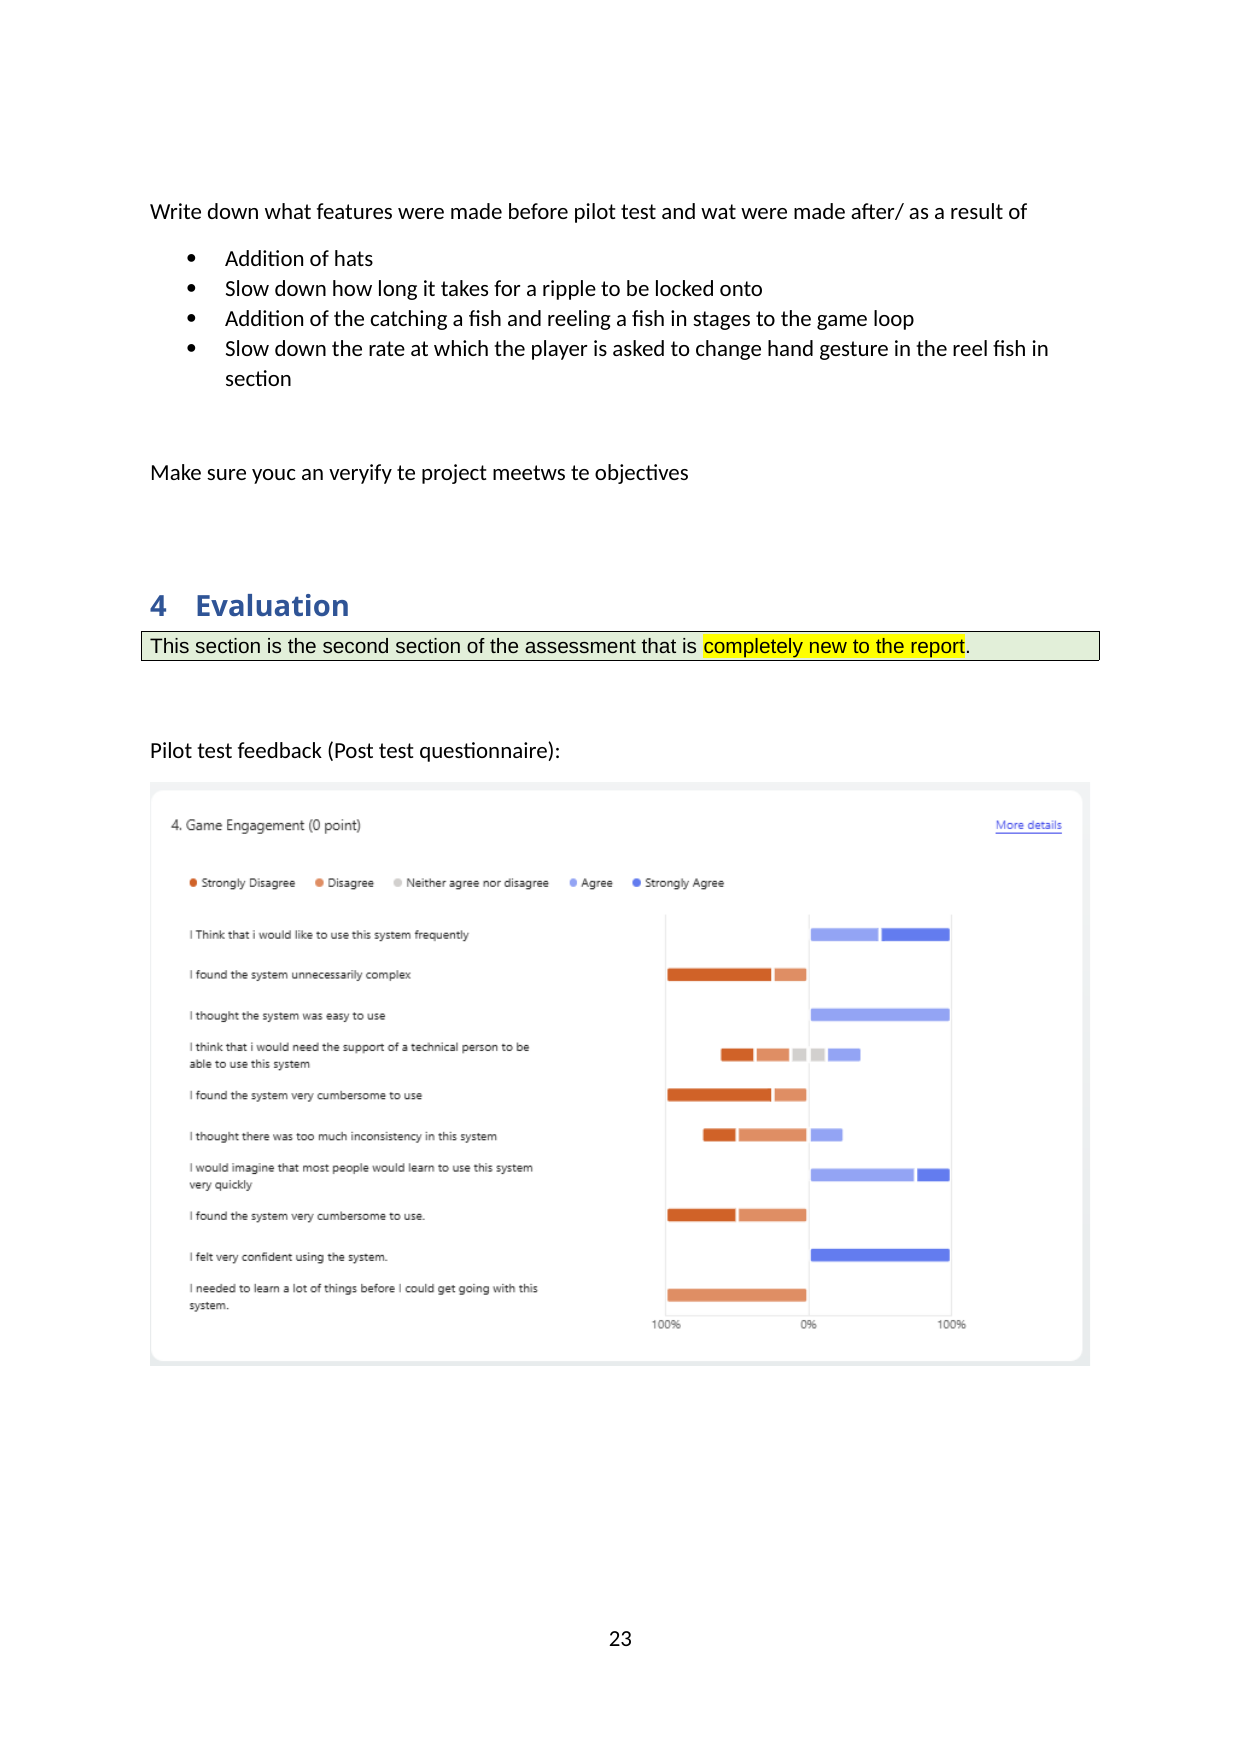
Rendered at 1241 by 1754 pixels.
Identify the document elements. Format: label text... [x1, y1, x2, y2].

list Slow down the rate at which the player is asked to change hand gesture in the reel fish in section [187, 334, 1090, 393]
list Addition of hats [187, 244, 1090, 272]
list Slow down how long it takes for a ripple to be locked onto [187, 274, 1090, 302]
list Addition of the catching a fish and reeling a fish in stages to the game loop [187, 304, 1090, 332]
text Pilot test feedback (Post test questionnaire): [150, 736, 1090, 764]
text Write down what features were made before pilot test and wat were made after/ as a result of [150, 197, 1090, 225]
text Make sure youc an veryify te project meetws te objectives [150, 458, 1090, 486]
subtitle Evaluation [150, 585, 1090, 625]
picture [150, 782, 1091, 1366]
text This section is the second section of the assessment that is completely new to the report. [142, 632, 1099, 660]
